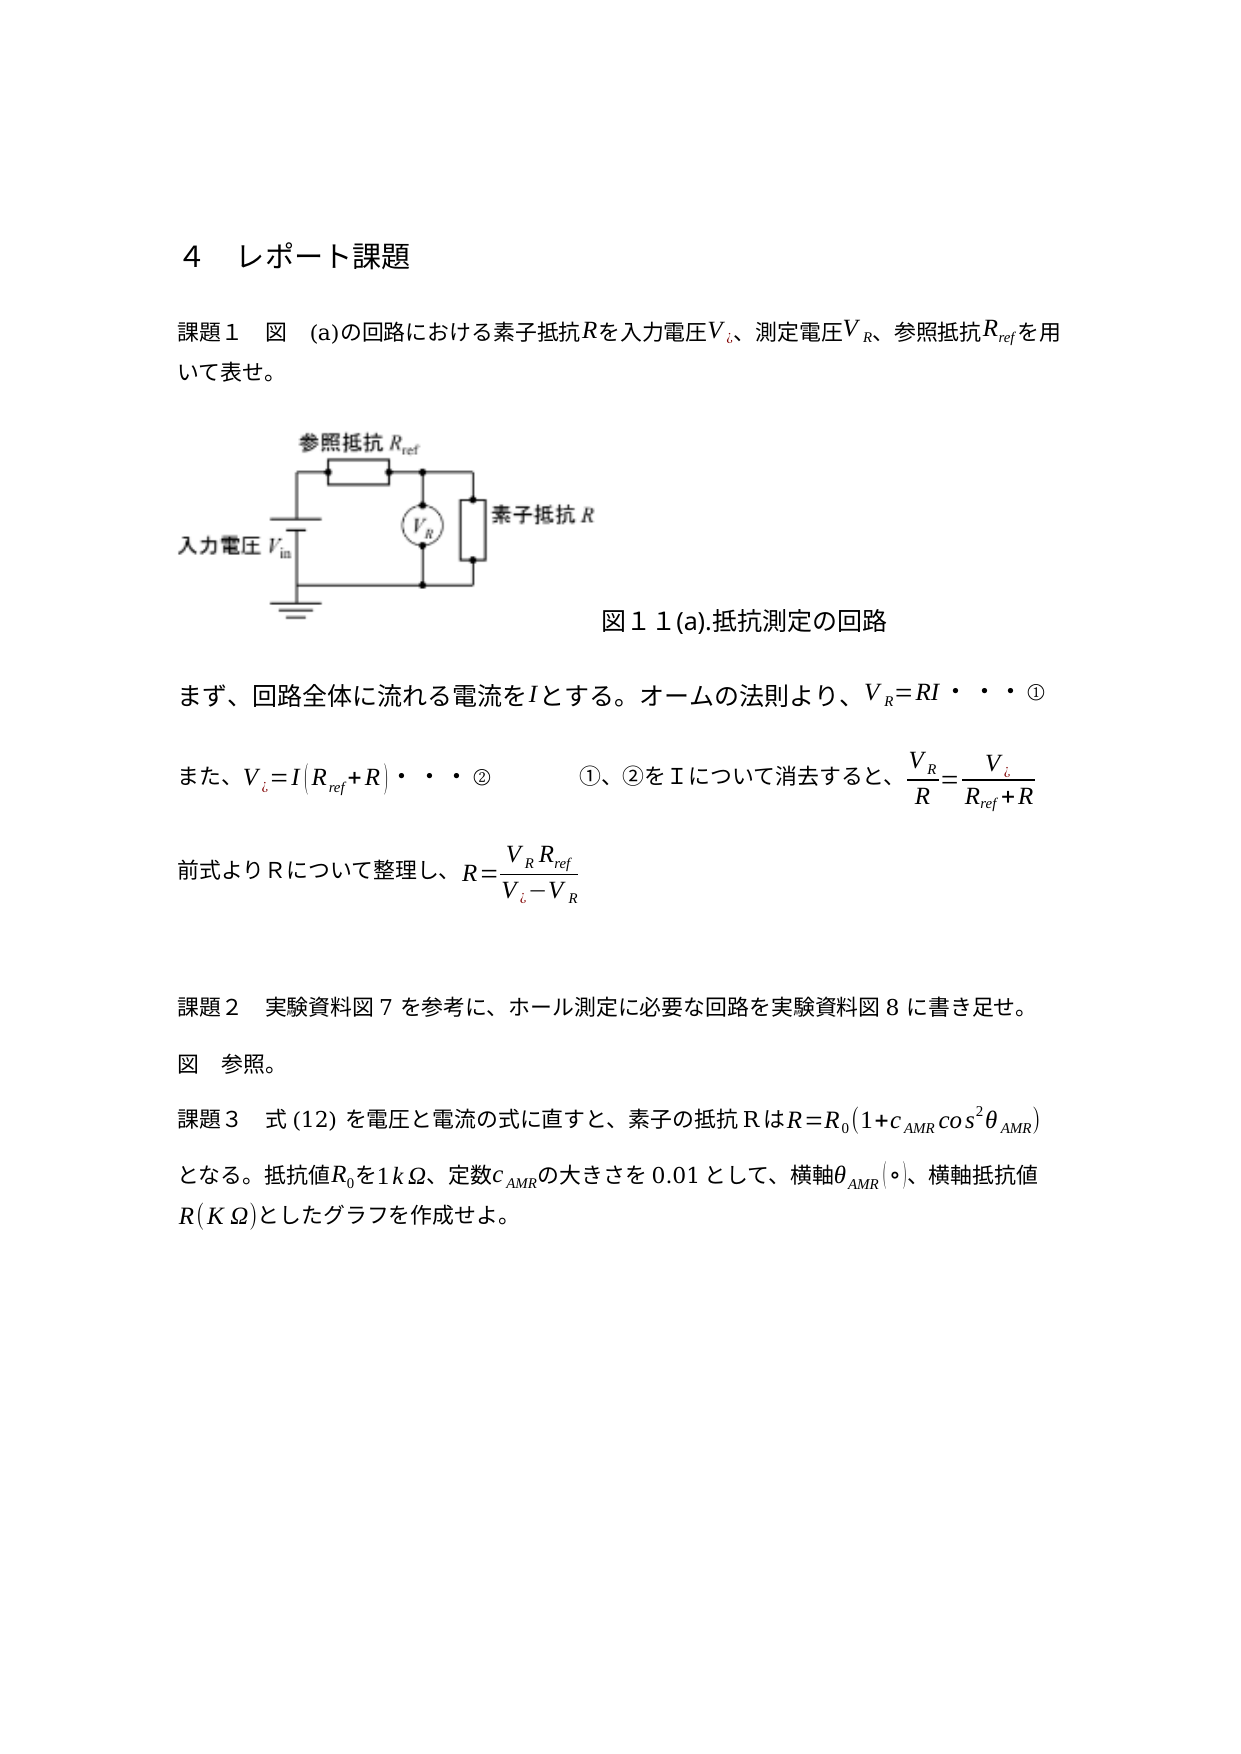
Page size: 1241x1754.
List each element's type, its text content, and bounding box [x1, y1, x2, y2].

picture [177, 421, 602, 630]
text 課題３ 式 (12) を電圧と電流の式に直すと、素子の抵抗 Rは [177, 1101, 1063, 1138]
text まず、回路全体に流れる電流をとする。オームの法則より、 [177, 676, 1063, 713]
text 前式よりＲについて整理し、 [177, 836, 1063, 911]
text 図 参照。 [177, 1044, 1063, 1082]
text ４ レポート課題 [177, 217, 1063, 292]
text 課題１ 図 (a)の回路における素子抵抗を入力電圧、測定電圧、参照抵抗を用いて表せ。 [177, 312, 1063, 390]
text 課題２ 実験資料図 7 を参考に、ホール測定に必要な回路を実験資料図 8 に書き足せ。 [177, 987, 1063, 1025]
text また、 ①、②をＩについて消去すると、 [177, 742, 1063, 817]
text となる。抵抗値を、定数の大きさを0.01として、横軸、横軸抵抗値としたグラフを作成せよ。 [177, 1157, 1063, 1235]
